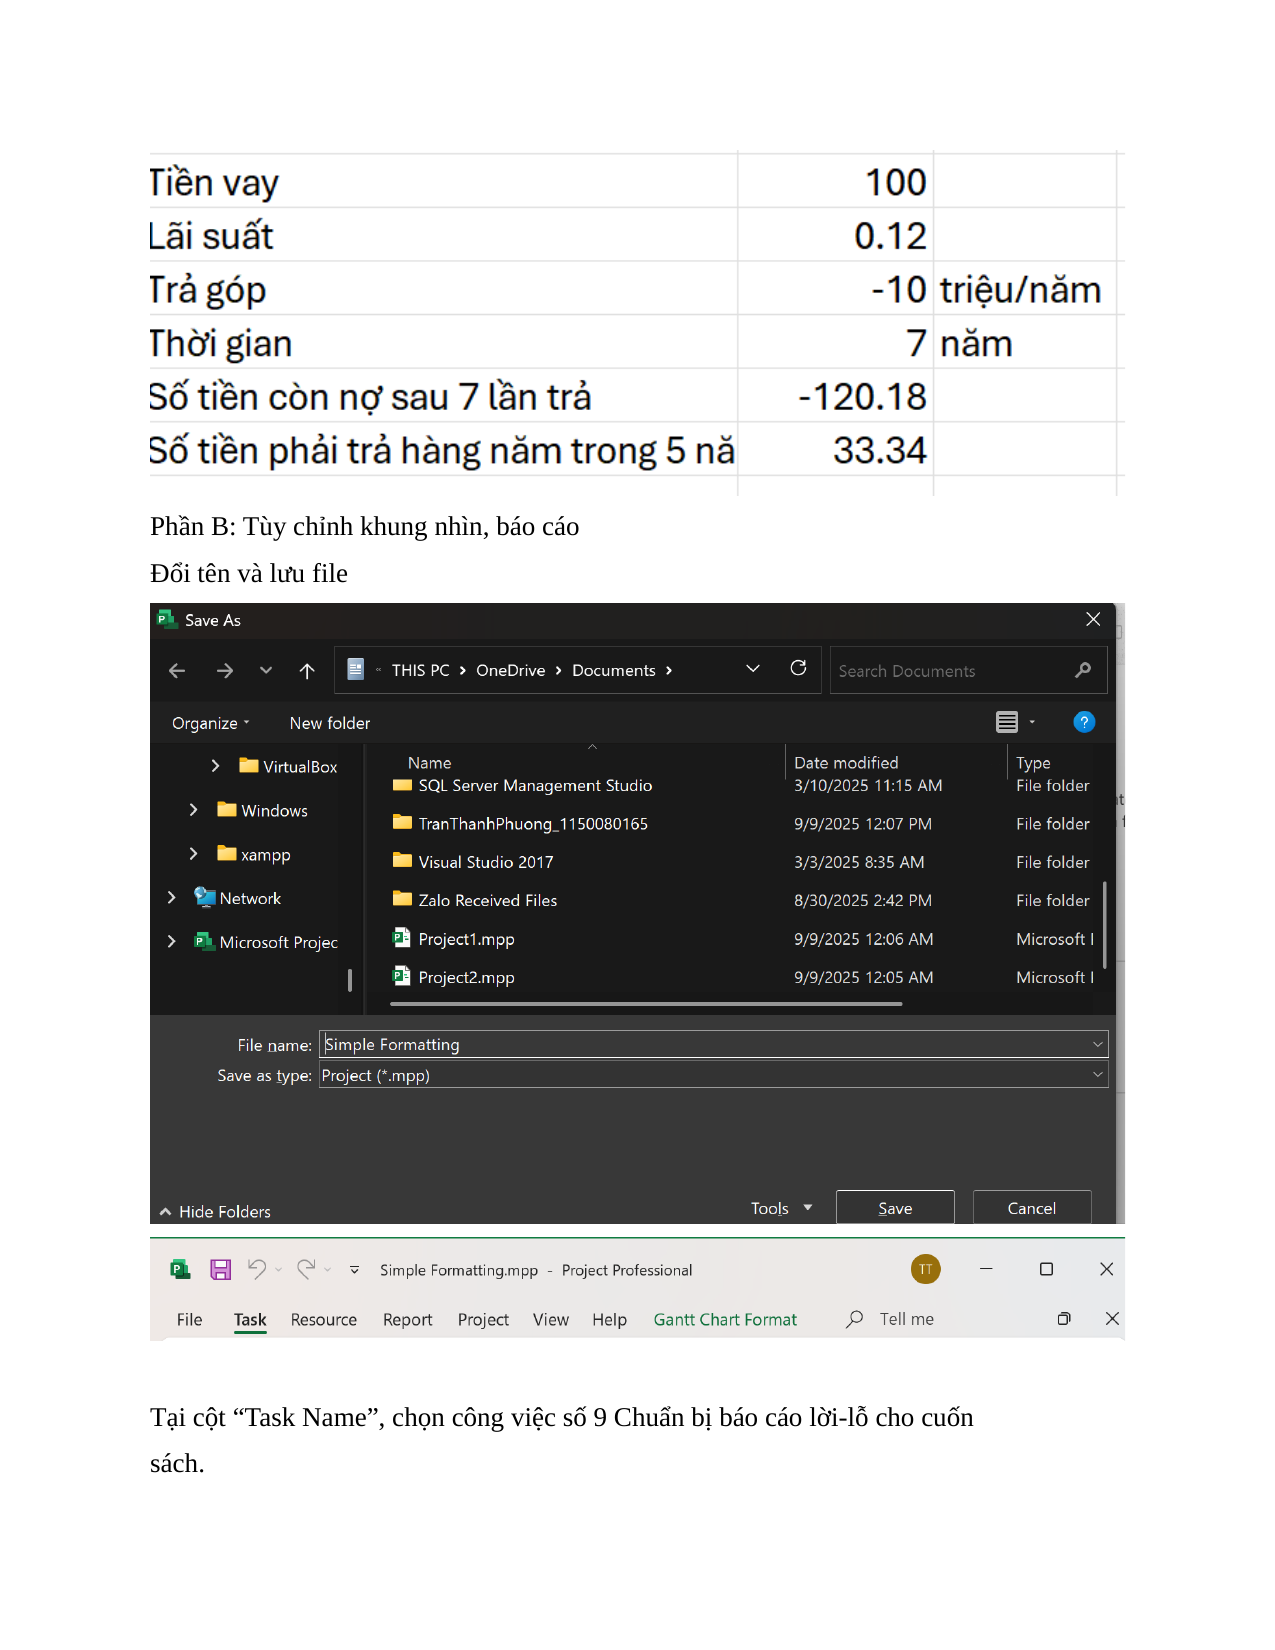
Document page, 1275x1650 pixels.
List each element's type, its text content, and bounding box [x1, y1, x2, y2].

text Tại cột “Task Name”, chọn công việc số 9 Chuẩn bị báo cáo lời-lỗ cho cuốn [150, 1401, 1125, 1432]
picture [150, 150, 1125, 496]
text sách. [150, 1447, 1125, 1478]
picture [150, 1237, 1125, 1341]
text Đổi tên và lưu file [150, 557, 1125, 588]
text Phần B: Tùy chỉnh khung nhìn, báo cáo [150, 510, 1125, 541]
picture [150, 603, 1125, 1224]
